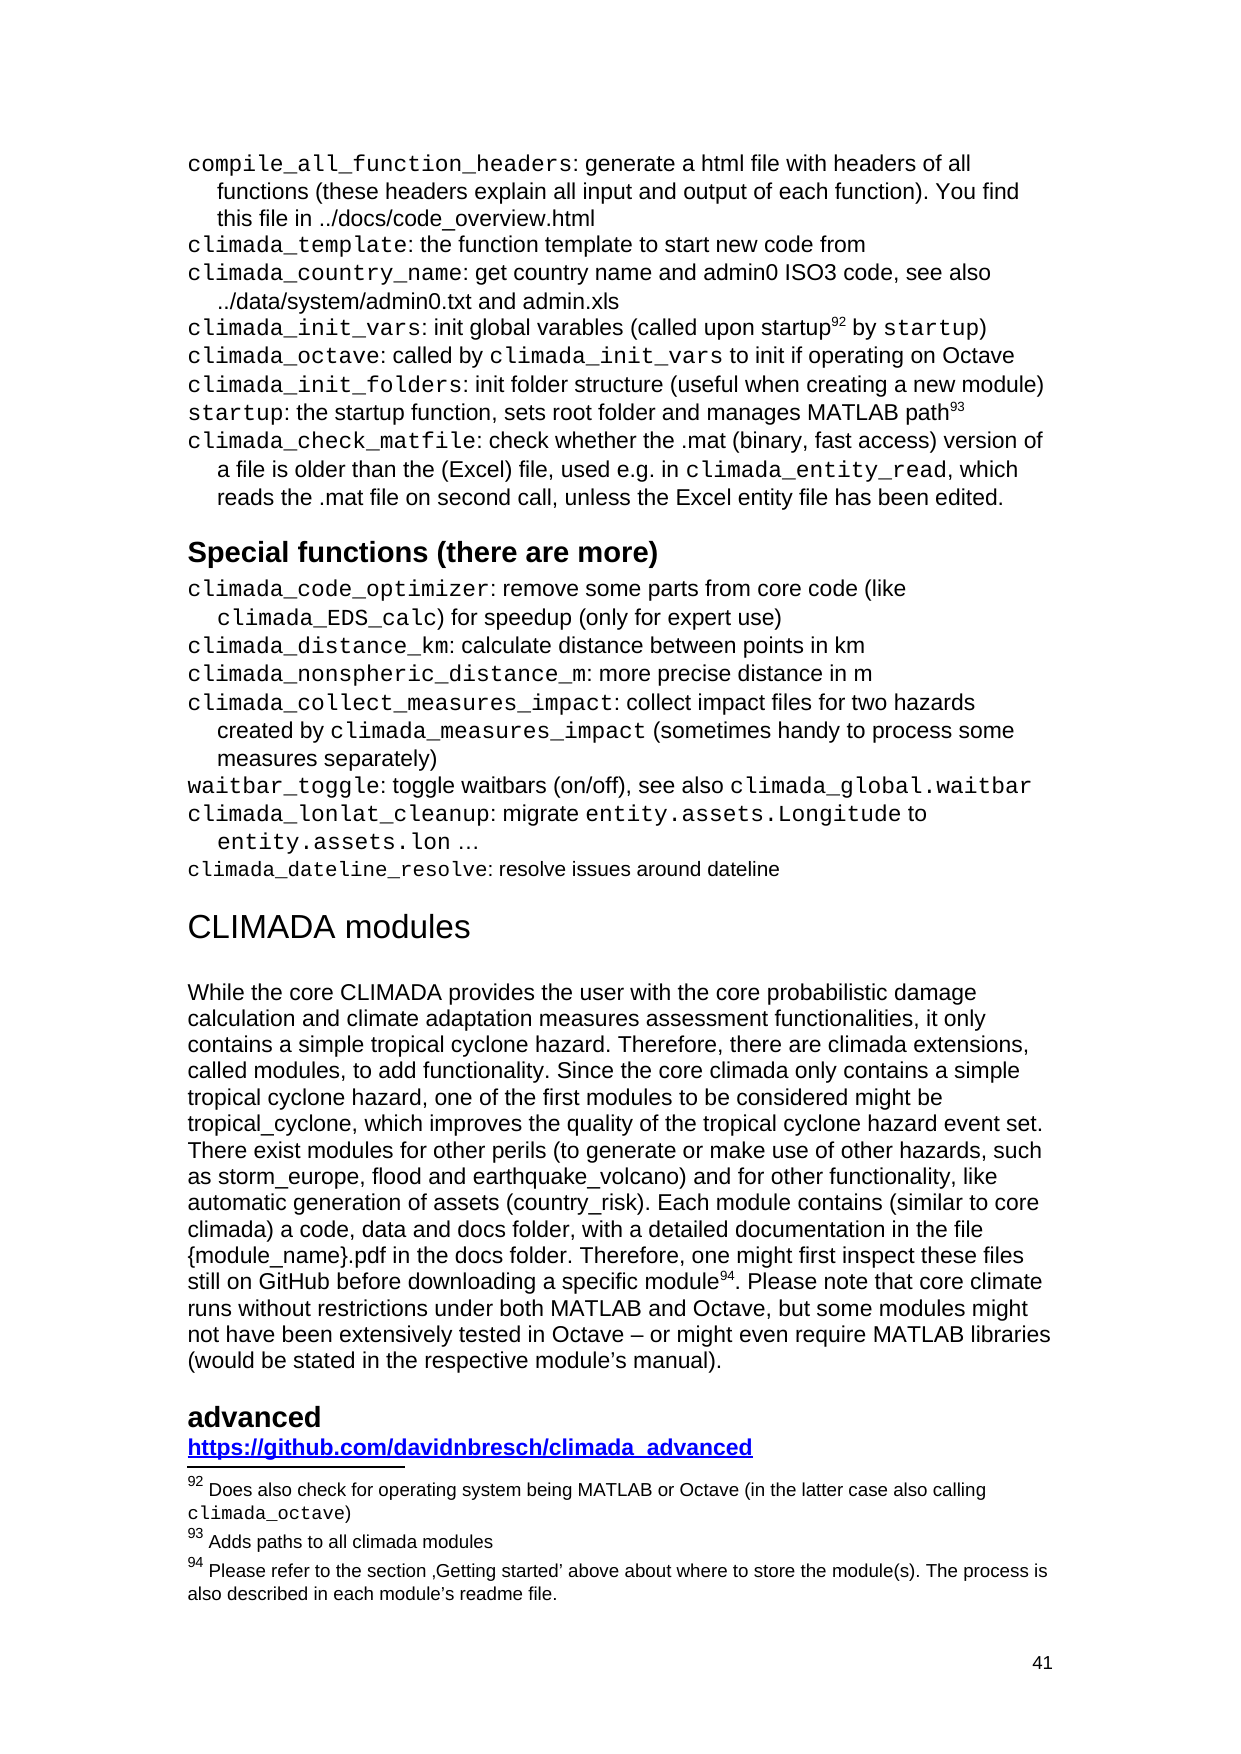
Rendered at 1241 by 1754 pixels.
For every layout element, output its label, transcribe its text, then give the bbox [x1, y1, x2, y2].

text climada_dateline_resolve: resolve issues around dateline [187, 857, 1053, 882]
text climada_code_optimizer: remove some parts from core code (like climada_EDS_calc) for speedup (only for expert use) [187, 575, 1053, 632]
text climada_nonspheric_distance_m: more precise distance in m [187, 660, 1053, 688]
text waitbar_toggle: toggle waitbars (on/off), see also climada_global.waitbar [187, 772, 1053, 800]
text climada_country_name: get country name and admin0 ISO3 code, see also ../data/system/admin0.txt and admin.xls [187, 259, 1053, 314]
subtitle Special functions (there are more) [187, 535, 1053, 569]
text climada_octave: called by climada_init_vars to init if operating on Octave [187, 342, 1053, 371]
list advanced [187, 1400, 1053, 1434]
text While the core CLIMADA provides the user with the core probabilistic damage calculation and climate adaptation measures assessment functionalities, it only contains a simple tropical cyclone hazard. Therefore, there are climada extensions, called modules, to add functionality. Since the core climada only contains a simple tropical cyclone hazard, one of the first modules to be considered might be tropical_cyclone, which improves the quality of the tropical cyclone hazard event set. There exist modules for other perils (to generate or make use of other hazards, such as storm_europe, flood and earthquake_volcano) and for other functionality, like automatic generation of assets (country_risk). Each module contains (similar to core climada) a code, data and docs folder, with a detailed documentation in the file {module_name}.pdf in the docs folder. Therefore, one might first inspect these files still on GitHub before downloading a specific module. Please note that core climate runs without restrictions under both MATLAB and Octave, but some modules might not have been extensively tested in Octave – or might even require MATLAB libraries (would be stated in the respective module’s manual). [187, 978, 1053, 1374]
text climada_template: the function template to start new code from [187, 231, 1053, 259]
text climada_collect_measures_impact: collect impact files for two hazards created by climada_measures_impact (sometimes handy to process some measures separately) [187, 688, 1053, 772]
text climada_distance_km: calculate distance between points in km [187, 632, 1053, 660]
list https://github.com/davidnbresch/climada_advanced [187, 1434, 1053, 1460]
text climada_init_folders: init folder structure (useful when creating a new module) [187, 371, 1053, 399]
subtitle CLIMADA modules [187, 907, 1053, 946]
text climada_check_matfile: check whether the .mat (binary, fast access) version of a file is older than the (Excel) file, used e.g. in climada_entity_read, which reads the .mat file on second call, unless the Excel entity file has been edited. [187, 427, 1053, 510]
text climada_init_vars: init global varables (called upon startup by startup) [187, 314, 1053, 342]
text climada_lonlat_cleanup: migrate entity.assets.Longitude to entity.assets.lon … [187, 800, 1053, 857]
text startup: the startup function, sets root folder and manages MATLAB path [187, 399, 1053, 427]
text compile_all_function_headers: generate a html file with headers of all functions (these headers explain all input and output of each function). You find this file in ../docs/code_overview.html [187, 150, 1053, 231]
